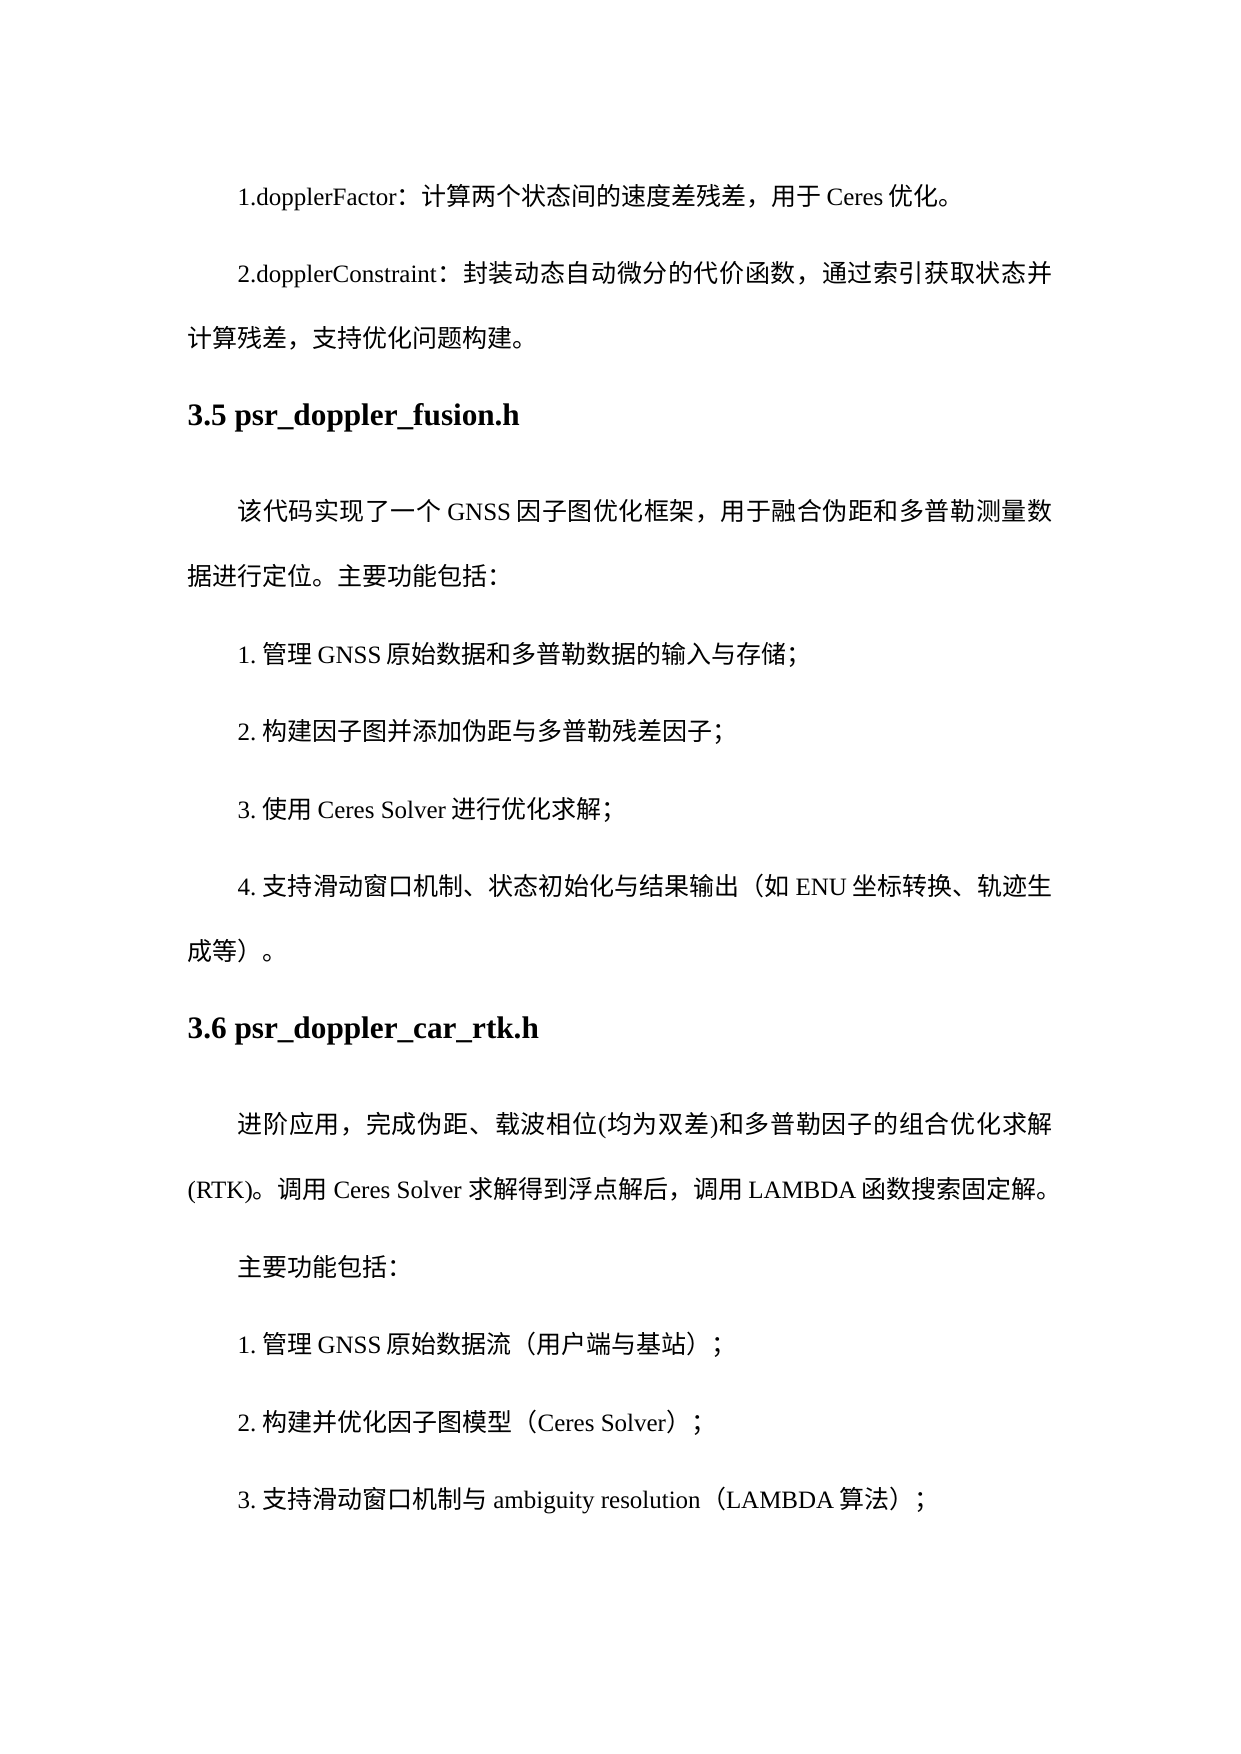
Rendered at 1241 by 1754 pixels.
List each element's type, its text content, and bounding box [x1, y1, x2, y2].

subtitle 3.5 psr_doppler_fusion.h [187, 382, 1053, 447]
text 1. 管理GNSS原始数据和多普勒数据的输入与存储； [187, 620, 1053, 685]
text 该代码实现了一个GNSS因子图优化框架，用于融合伪距和多普勒测量数据进行定位。主要功能包括： [187, 477, 1053, 607]
text 2. 构建并优化因子图模型（Ceres Solver）； [187, 1388, 1053, 1453]
text 进阶应用，完成伪距、载波相位(均为双差)和多普勒因子的组合优化求解(RTK)。调用 Ceres Solver 求解得到浮点解后，调用LAMBDA函数搜索固定解。 [187, 1090, 1053, 1220]
text 3. 使用Ceres Solver进行优化求解； [187, 775, 1053, 840]
text 1.dopplerFactor：计算两个状态间的速度差残差，用于Ceres优化。 [187, 162, 1053, 227]
subtitle 3.6 psr_doppler_car_rtk.h [187, 995, 1053, 1060]
text 4. 支持滑动窗口机制、状态初始化与结果输出（如ENU坐标转换、轨迹生成等）。 [187, 852, 1053, 982]
text 主要功能包括： [187, 1233, 1053, 1298]
text 2.dopplerConstraint：封装动态自动微分的代价函数，通过索引获取状态并计算残差，支持优化问题构建。 [187, 239, 1053, 369]
text 2. 构建因子图并添加伪距与多普勒残差因子； [187, 697, 1053, 762]
text 3. 支持滑动窗口机制与 ambiguity resolution（LAMBDA算法）； [187, 1465, 1053, 1530]
text 1. 管理GNSS原始数据流（用户端与基站）； [187, 1310, 1053, 1375]
